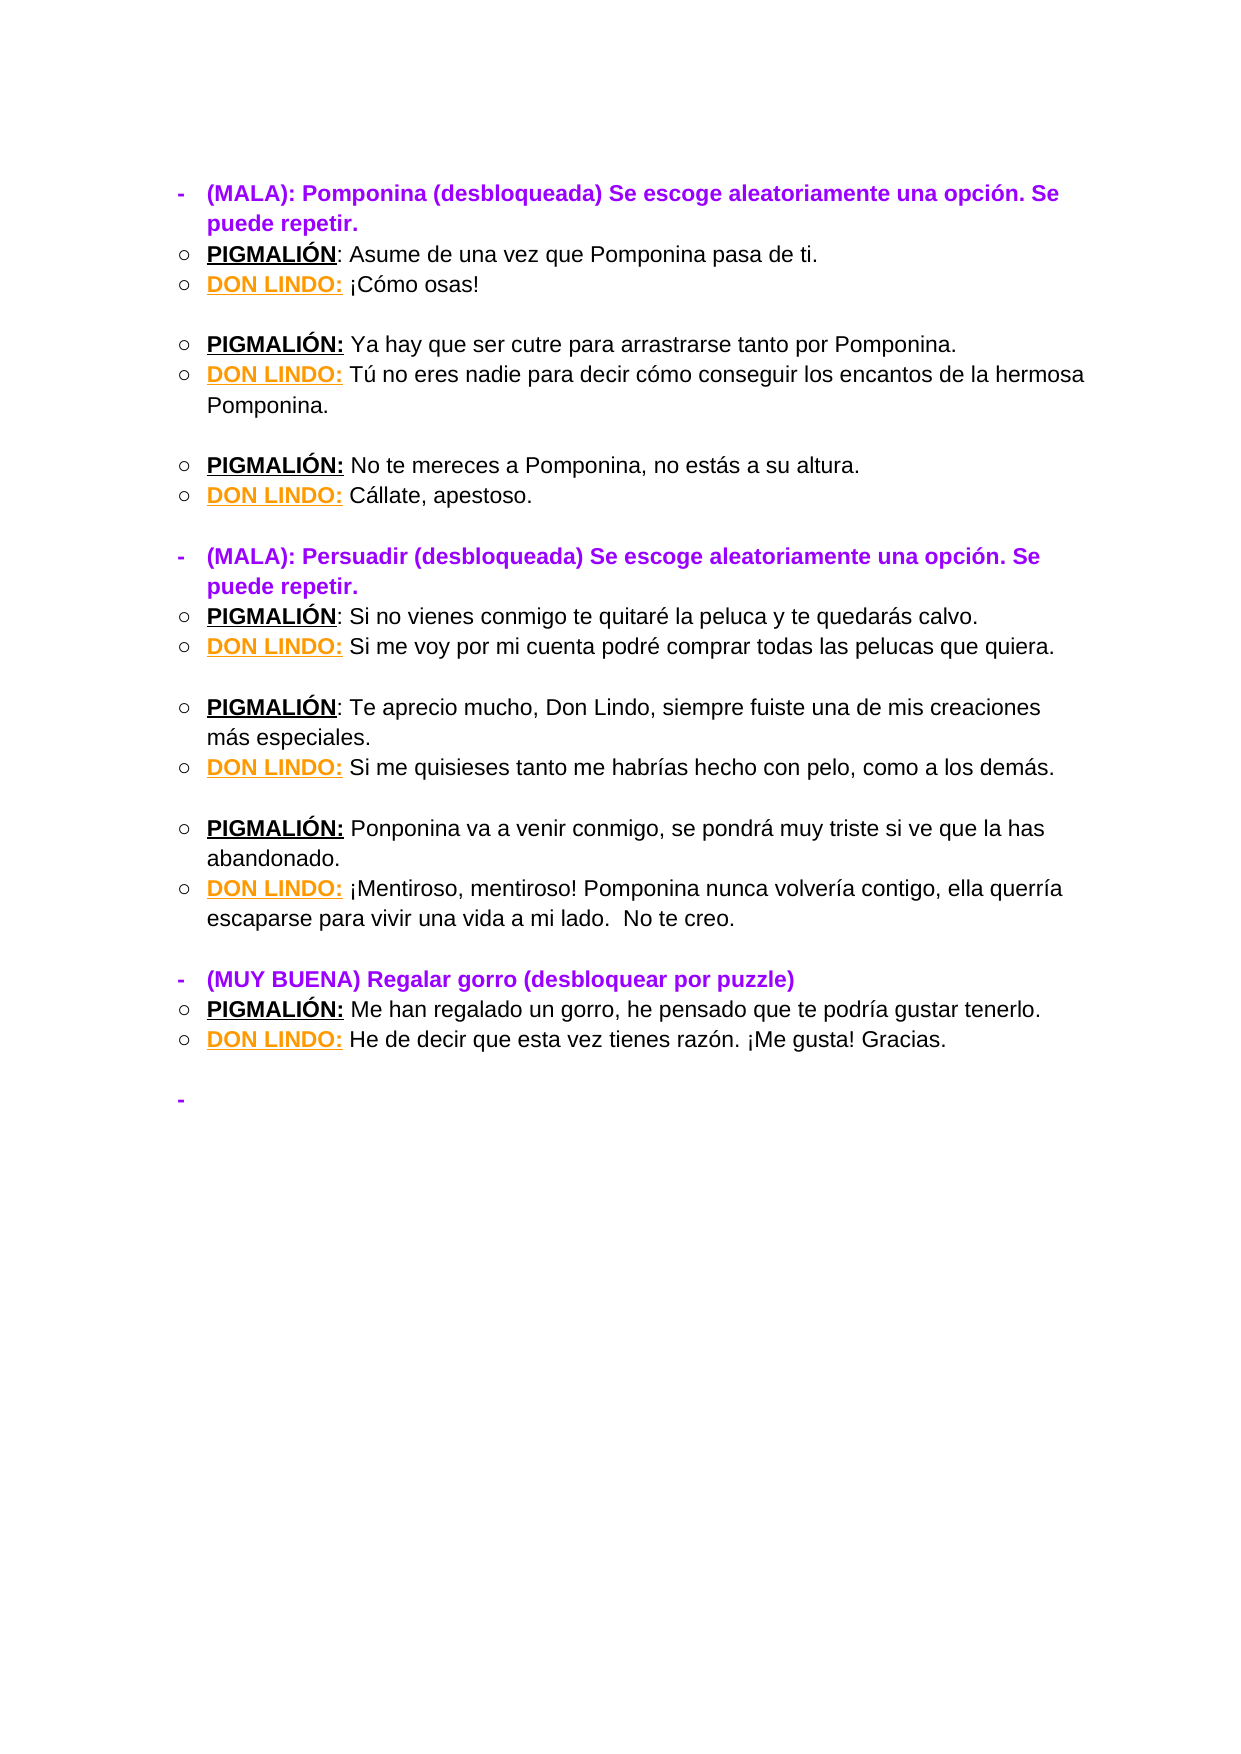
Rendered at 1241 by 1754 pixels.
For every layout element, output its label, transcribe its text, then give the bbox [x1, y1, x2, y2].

list PIGMALIÓN: Si no vienes conmigo te quitaré la peluca y te quedarás calvo. [177, 603, 1090, 629]
list PIGMALIÓN: Me han regalado un gorro, he pensado que te podría gustar tenerlo. [177, 996, 1090, 1022]
list DON LINDO: Si me quisieses tanto me habrías hecho con pelo, como a los demás. [177, 754, 1090, 781]
list DON LINDO: Cállate, apestoso. [177, 482, 1090, 509]
list DON LINDO: ¡Cómo osas! [177, 271, 1090, 297]
list (MUY BUENA) Regalar gorro (desbloquear por puzzle) [177, 966, 1090, 992]
list PIGMALIÓN: Asume de una vez que Pomponina pasa de ti. [177, 241, 1090, 267]
list (MALA): Pomponina (desbloqueada) Se escoge aleatoriamente una opción. Se puede repetir. [177, 180, 1090, 237]
list PIGMALIÓN: Ya hay que ser cutre para arrastrarse tanto por Pomponina. [177, 331, 1090, 358]
list DON LINDO: Tú no eres nadie para decir cómo conseguir los encantos de la hermosa Pomponina. [177, 361, 1090, 418]
list (MALA): Persuadir (desbloqueada) Se escoge aleatoriamente una opción. Se puede repetir. [177, 543, 1090, 599]
list DON LINDO: ¡Mentiroso, mentiroso! Pomponina nunca volvería contigo, ella querría escaparse para vivir una vida a mi lado. No te creo. [177, 875, 1090, 932]
list PIGMALIÓN: No te mereces a Pomponina, no estás a su altura. [177, 452, 1090, 478]
list DON LINDO: He de decir que esta vez tienes razón. ¡Me gusta! Gracias. [177, 1026, 1090, 1052]
list DON LINDO: Si me voy por mi cuenta podré comprar todas las pelucas que quiera. [177, 633, 1090, 660]
list PIGMALIÓN: Ponponina va a venir conmigo, se pondrá muy triste si ve que la has abandonado. [177, 814, 1090, 871]
list PIGMALIÓN: Te aprecio mucho, Don Lindo, siempre fuiste una de mis creaciones más especiales. [177, 694, 1090, 750]
